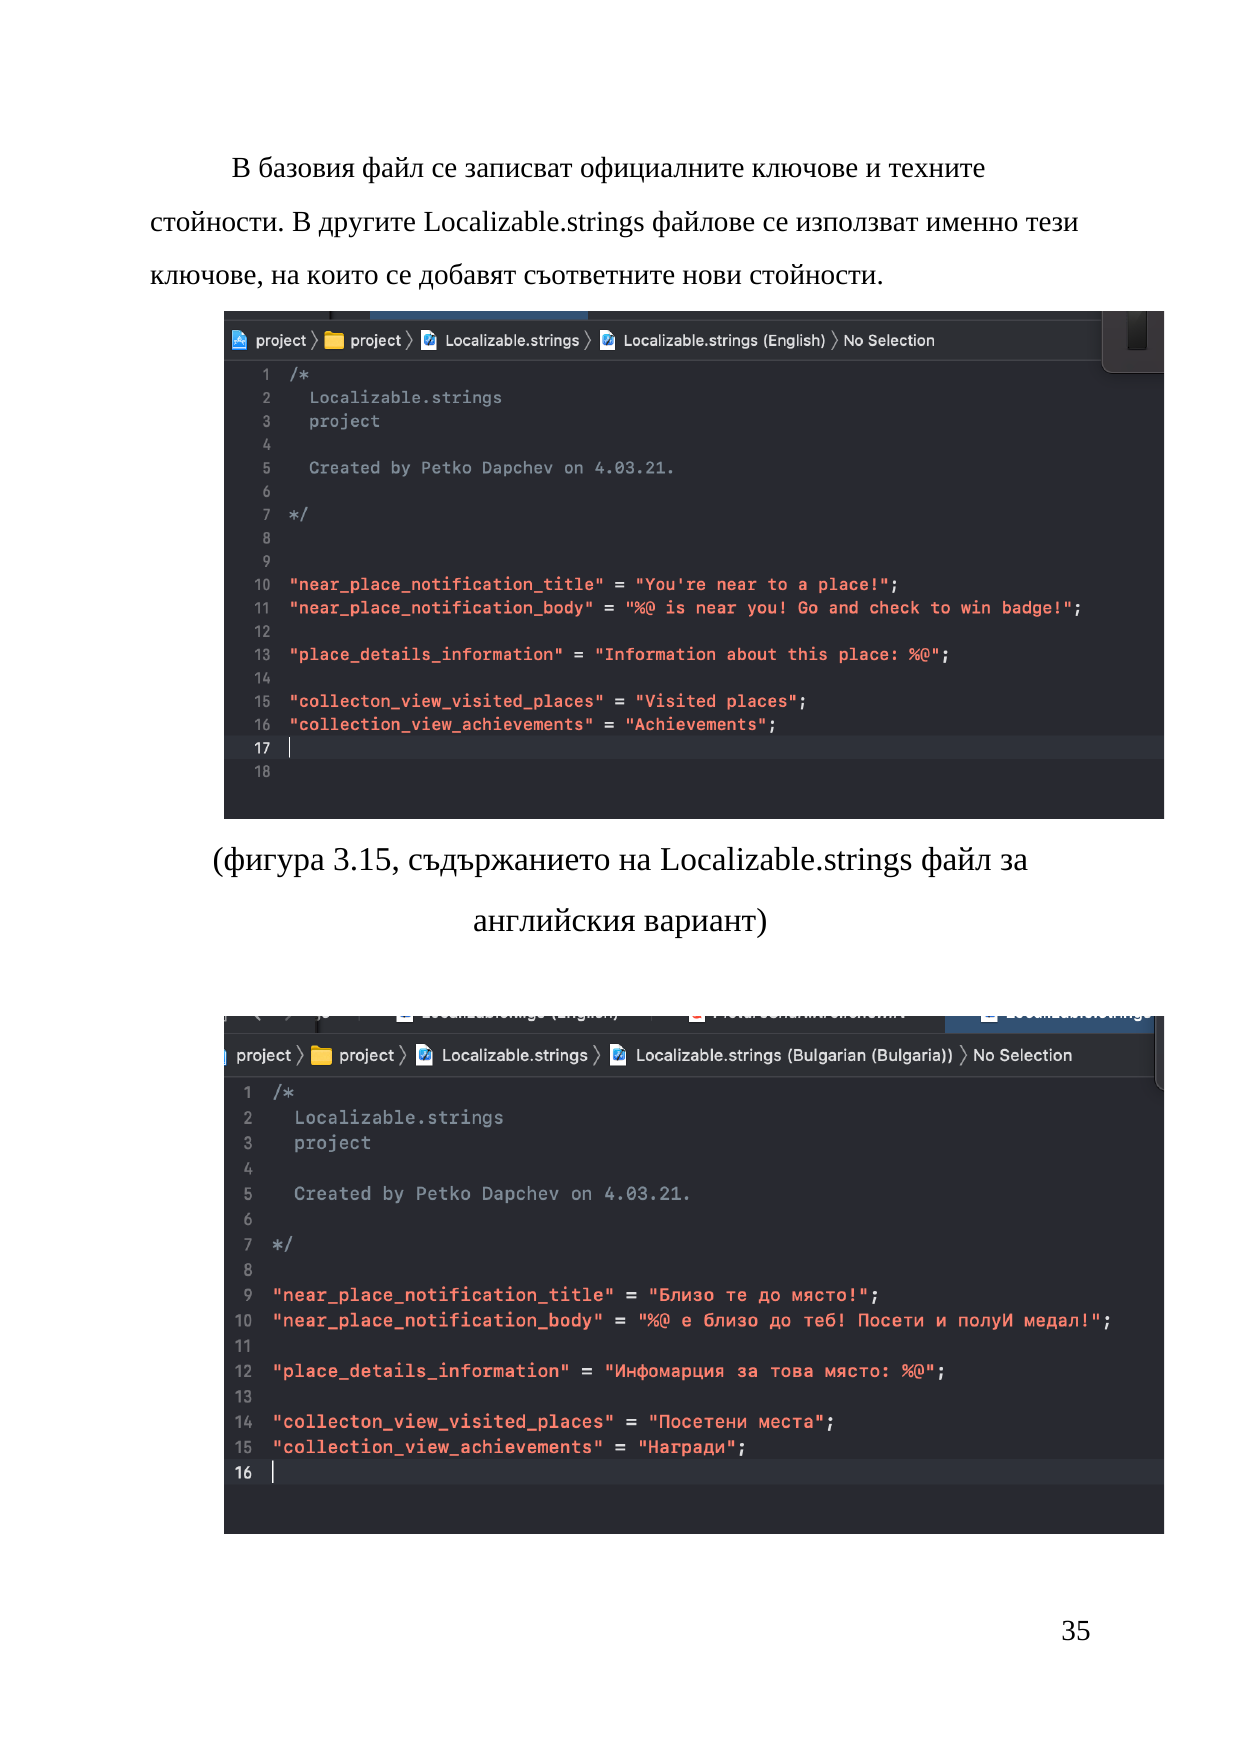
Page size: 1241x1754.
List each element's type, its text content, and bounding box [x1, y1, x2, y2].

text (фигура 3.15, съдържанието на Localizable.strings файл за английския вариант) [150, 839, 1090, 939]
picture [224, 311, 1165, 819]
picture [224, 1016, 1165, 1534]
text В базовия файл се записват официалните ключове и техните стойности. В другите Localizable.strings файлове се използват именно тези ключове, на които се добавят съответните нови стойности. [150, 150, 1090, 291]
